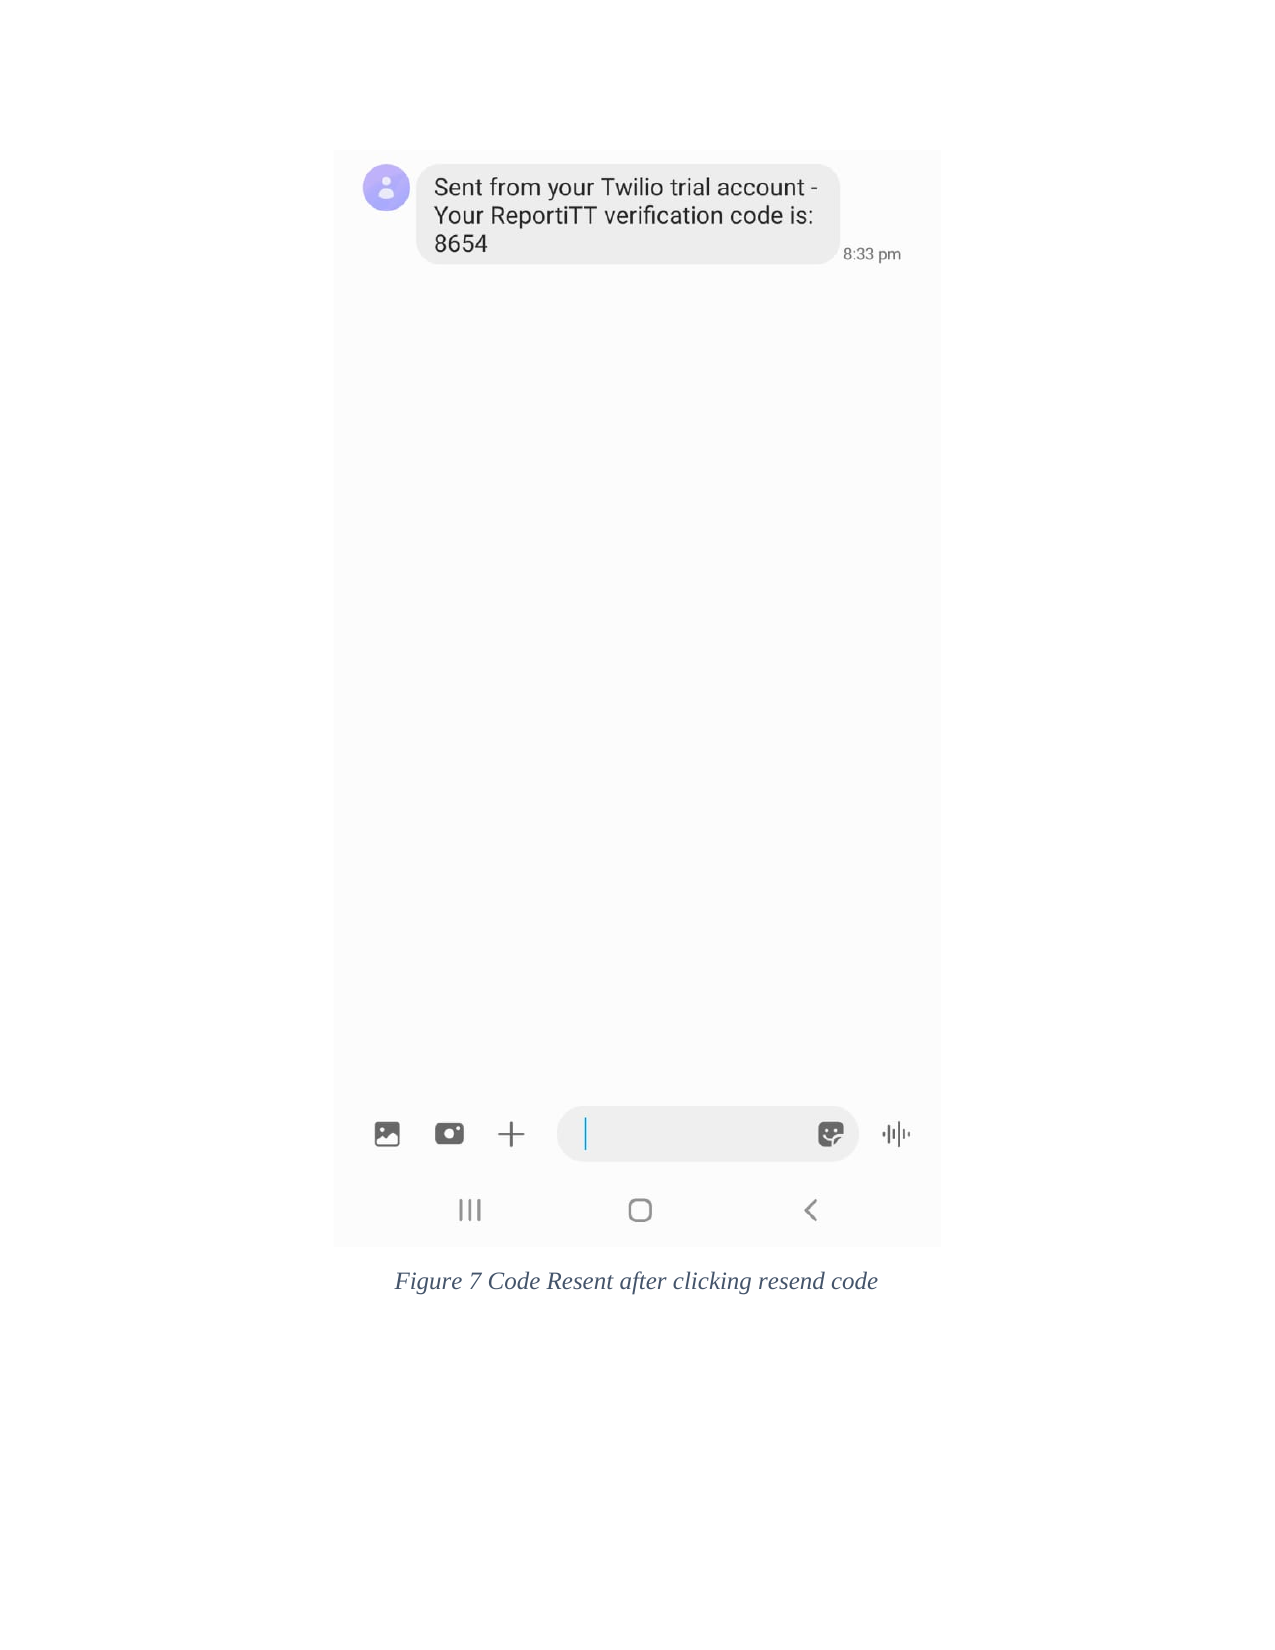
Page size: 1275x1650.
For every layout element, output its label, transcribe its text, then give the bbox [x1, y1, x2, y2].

picture [333, 150, 942, 1247]
text Figure 7 Code Resent after clicking resend code [150, 1266, 1125, 1295]
